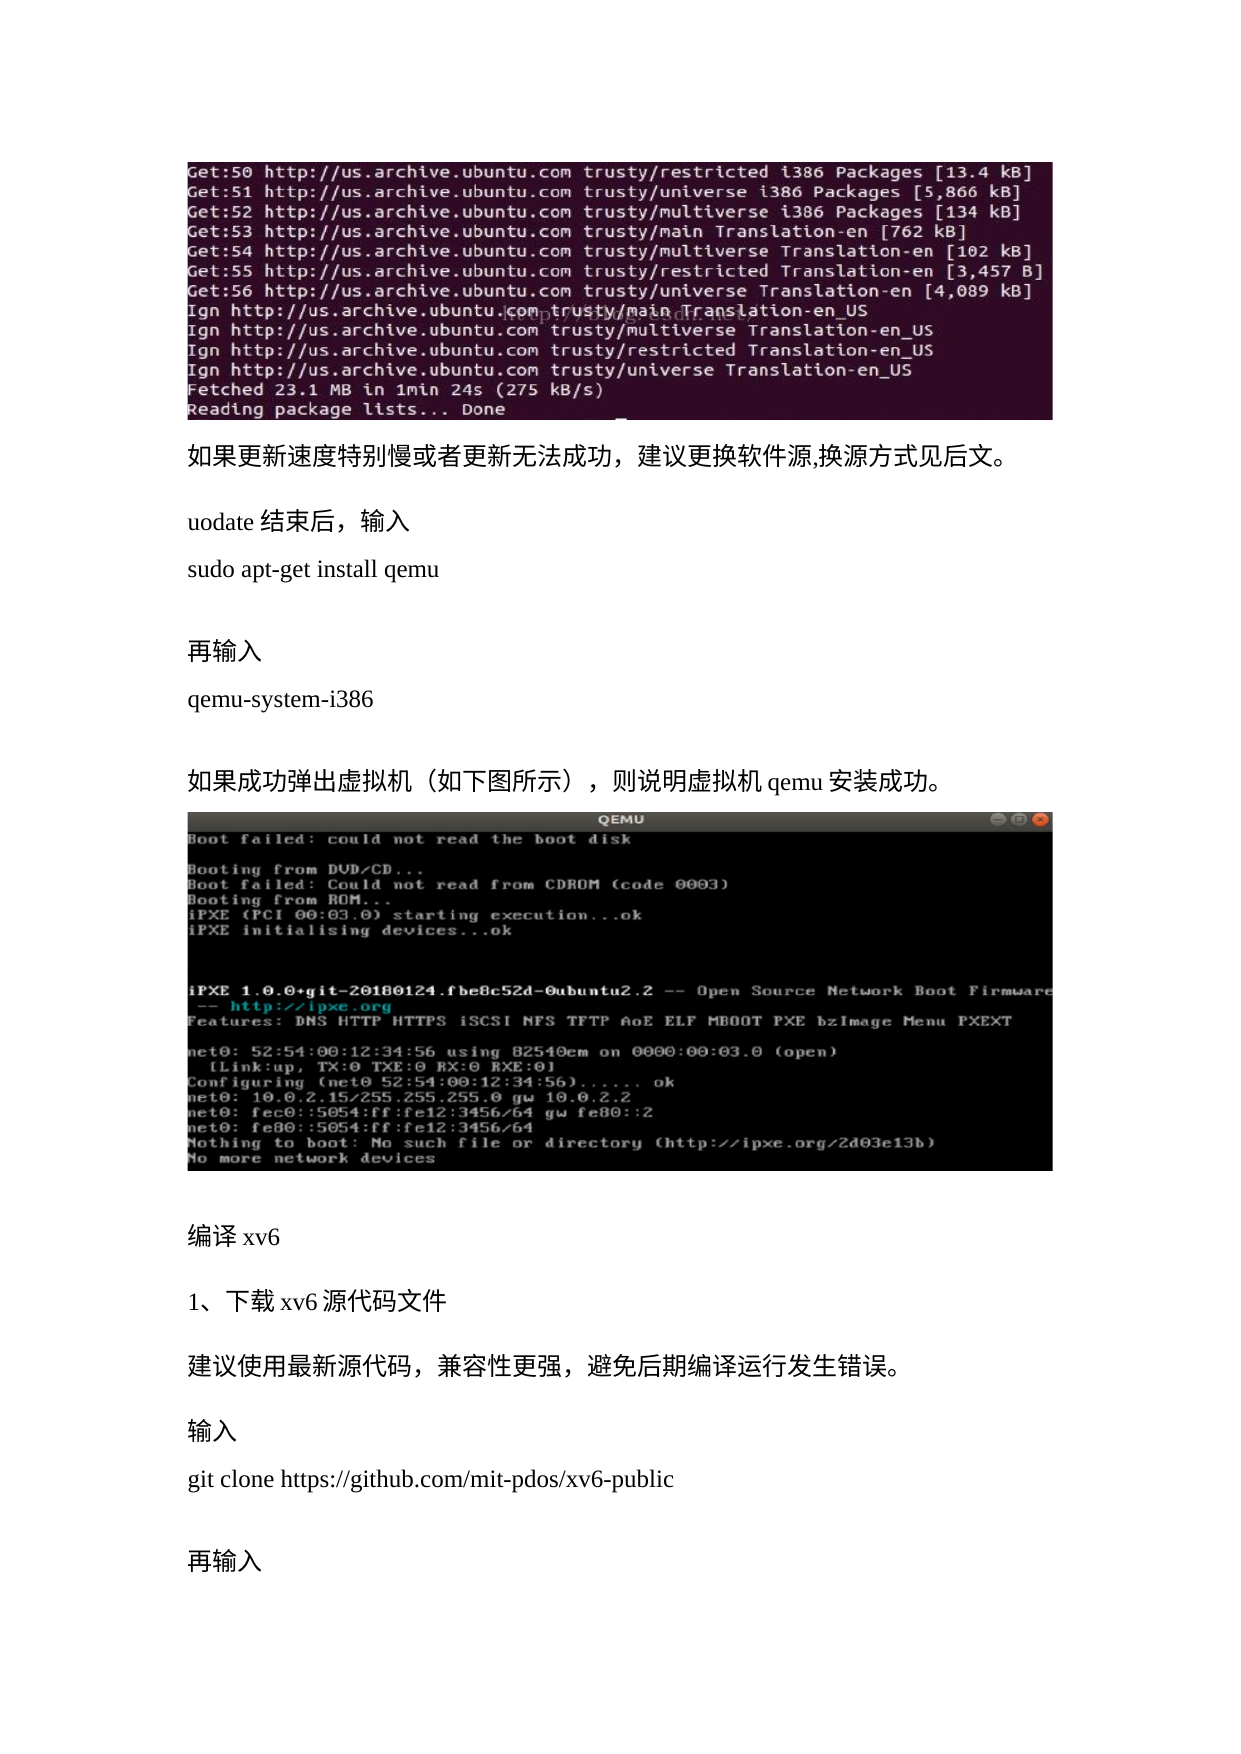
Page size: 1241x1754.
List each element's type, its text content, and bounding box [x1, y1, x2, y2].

text 如果成功弹出虚拟机（如下图所示），则说明虚拟机qemu安装成功。 [187, 747, 1053, 812]
text 输入 [187, 1397, 1053, 1462]
text sudo apt-get install qemu [187, 552, 1053, 584]
text 如果更新速度特别慢或者更新无法成功，建议更换软件源,换源方式见后文。 [187, 422, 1053, 487]
picture [187, 812, 1053, 1171]
text qemu-system-i386 [187, 682, 1053, 714]
text 建议使用最新源代码，兼容性更强，避免后期编译运行发生错误。 [187, 1332, 1053, 1397]
text 再输入 [187, 617, 1053, 682]
text 编译xv6 [187, 1202, 1053, 1267]
text git clone https://github.com/mit-pdos/xv6-public [187, 1462, 1053, 1494]
text 再输入 [187, 1527, 1053, 1592]
text uodate 结束后，输入 [187, 487, 1053, 552]
picture [187, 162, 1053, 420]
text 1、下载xv6源代码文件 [187, 1267, 1053, 1332]
